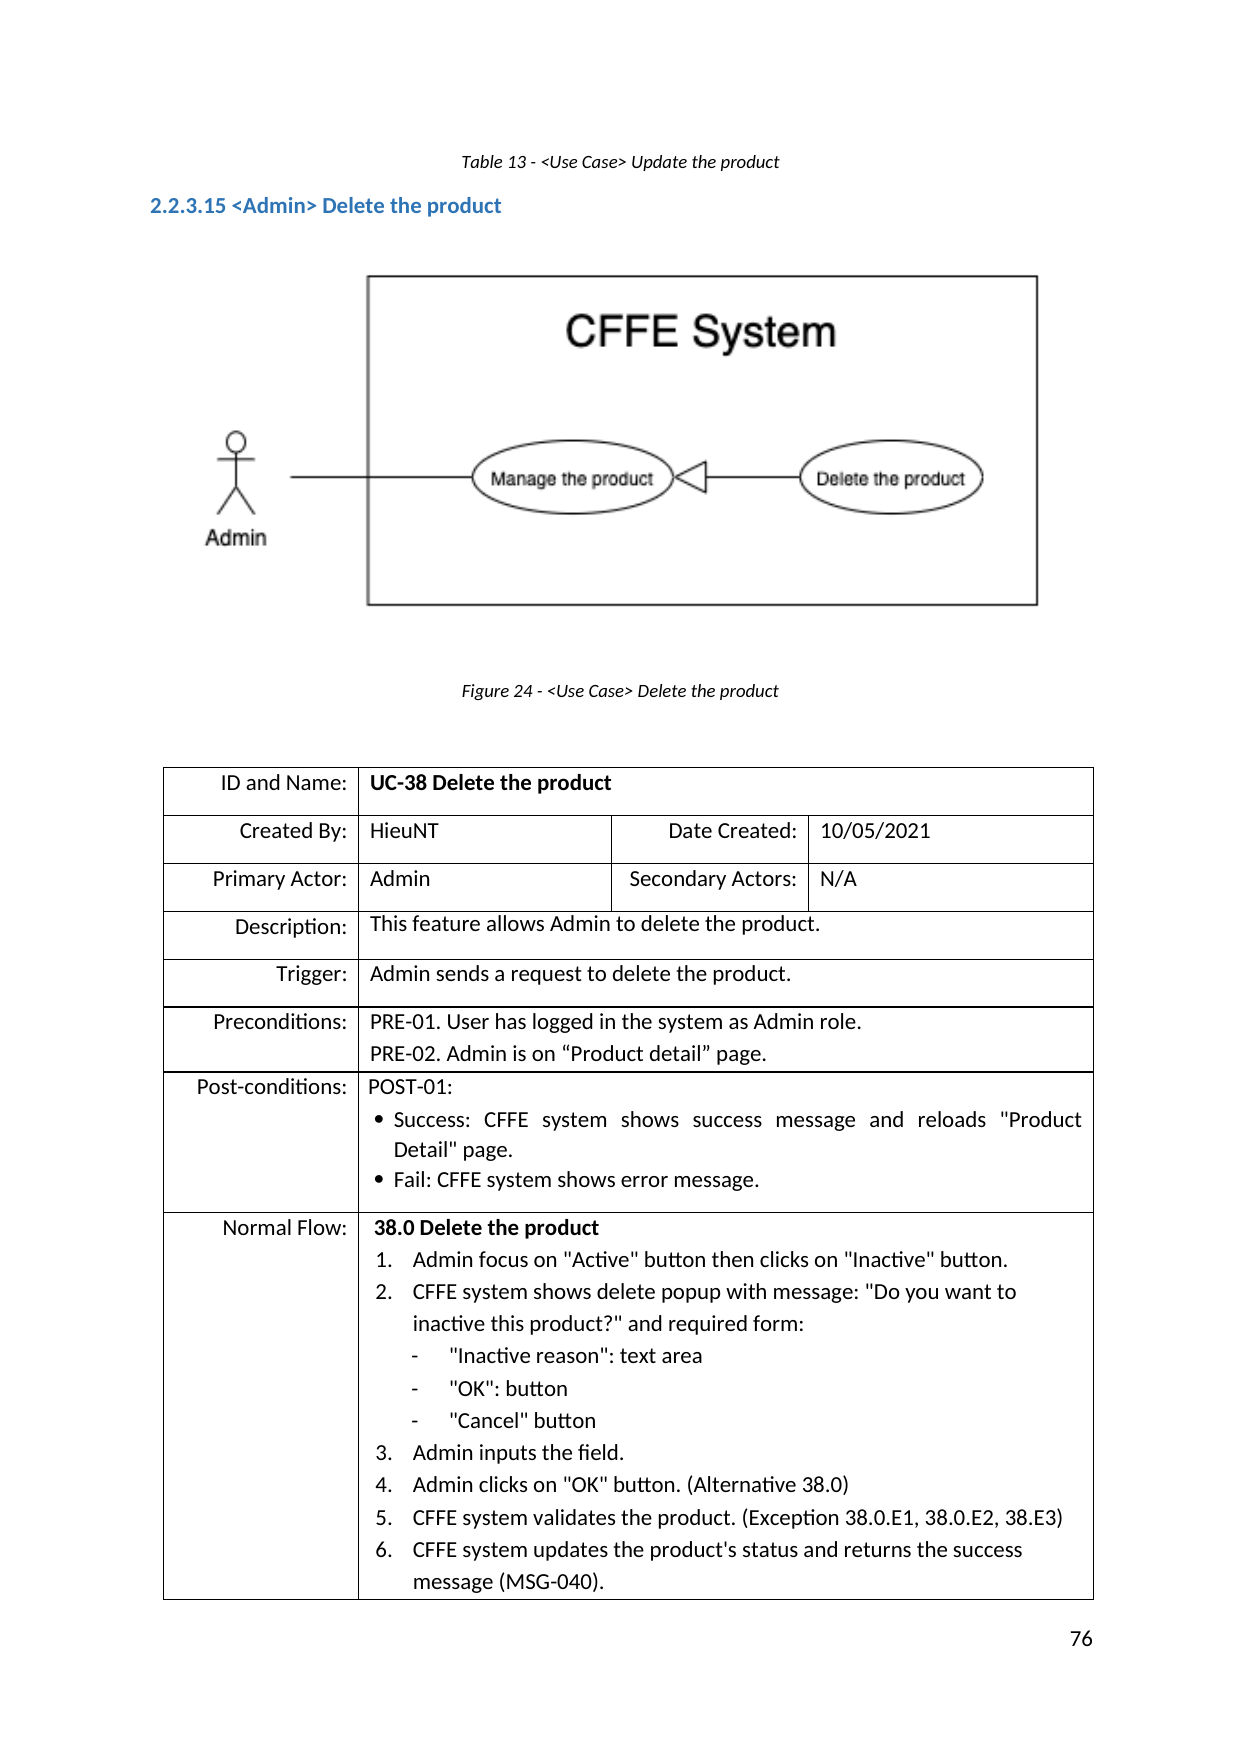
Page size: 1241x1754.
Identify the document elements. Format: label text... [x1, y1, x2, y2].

table_cell Primary Actor: [164, 864, 358, 911]
table_cell Description: [164, 912, 358, 958]
table_header ID and Name: [164, 768, 358, 815]
table_cell PRE-01. User has logged in the system as Admin role. PRE-02. Admin is on “Product detail” page. [359, 1008, 1093, 1071]
table_cell Trigger: [164, 960, 358, 1006]
table_cell 10/05/2021 [809, 816, 1093, 863]
table_cell Admin sends a request to delete the product. [359, 960, 1093, 1006]
table_cell POST-01: Success: CFFE system shows success message and reloads "Product Detail" page. Fail: CFFE system shows error message. [359, 1073, 1093, 1212]
table_cell Preconditions: [164, 1008, 358, 1071]
picture [150, 221, 1093, 661]
subtitle 2.2.3.15 <Admin> Delete the product [150, 191, 1093, 219]
text Figure 24 - <Use Case> Delete the product [150, 679, 1093, 702]
text Table 13 - <Use Case> Update the product [150, 150, 1093, 173]
table_cell N/A [809, 864, 1093, 911]
table_cell Secondary Actors: [612, 864, 808, 911]
table_cell HieuNT [359, 816, 611, 863]
table_cell Normal Flow: [164, 1213, 358, 1599]
table_cell Date Created: [612, 816, 808, 863]
table_cell 38.0 Delete the product Admin focus on "Active" button then clicks on "Inactive" button. CFFE system shows delete popup with message: "Do you want to inactive this product?" and required form: "Inactive reason": text area "OK": button "Cancel" button Admin inputs the field. Admin clicks on "OK" button. (Alternative 38.0) CFFE system validates the product. (Exception 38.0.E1, 38.0.E2, 38.E3) CFFE system updates the product's status and returns the success message (MSG-040). [359, 1213, 1093, 1599]
table_cell Created By: [164, 816, 358, 863]
table_header UC-38 Delete the product [359, 768, 1093, 815]
table_cell Post-conditions: [164, 1073, 358, 1212]
table_cell Admin [359, 864, 611, 911]
table_cell This feature allows Admin to delete the product. [359, 912, 1093, 958]
